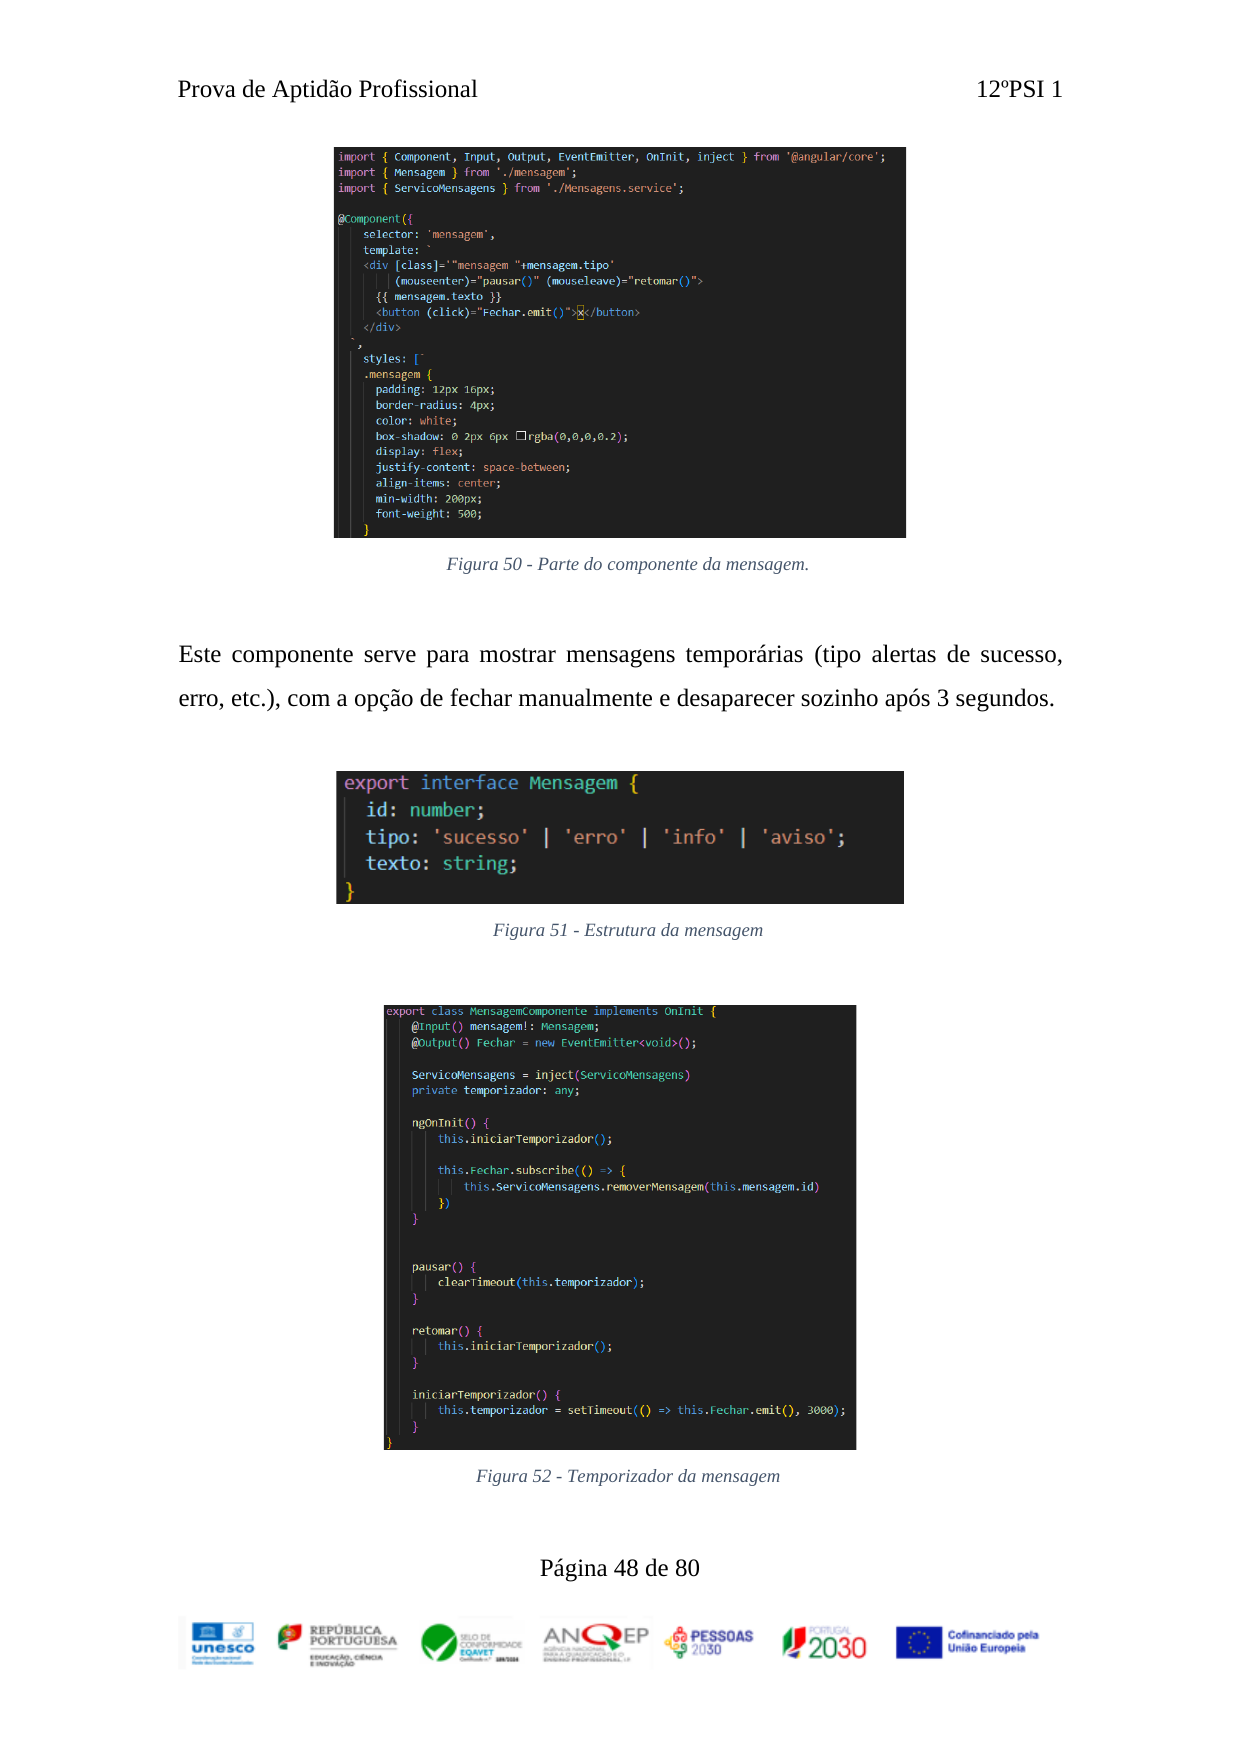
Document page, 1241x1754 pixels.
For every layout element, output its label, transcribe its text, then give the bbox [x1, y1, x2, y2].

picture [336, 771, 904, 904]
picture [177, 1615, 1084, 1677]
picture [383, 1005, 857, 1450]
text Este componente serve para mostrar mensagens temporárias (tipo alertas de sucesso, erro, etc.), com a opção de fechar manualmente e desaparecer sozinho após 3 segundos. [177, 596, 1063, 712]
picture [333, 147, 907, 538]
